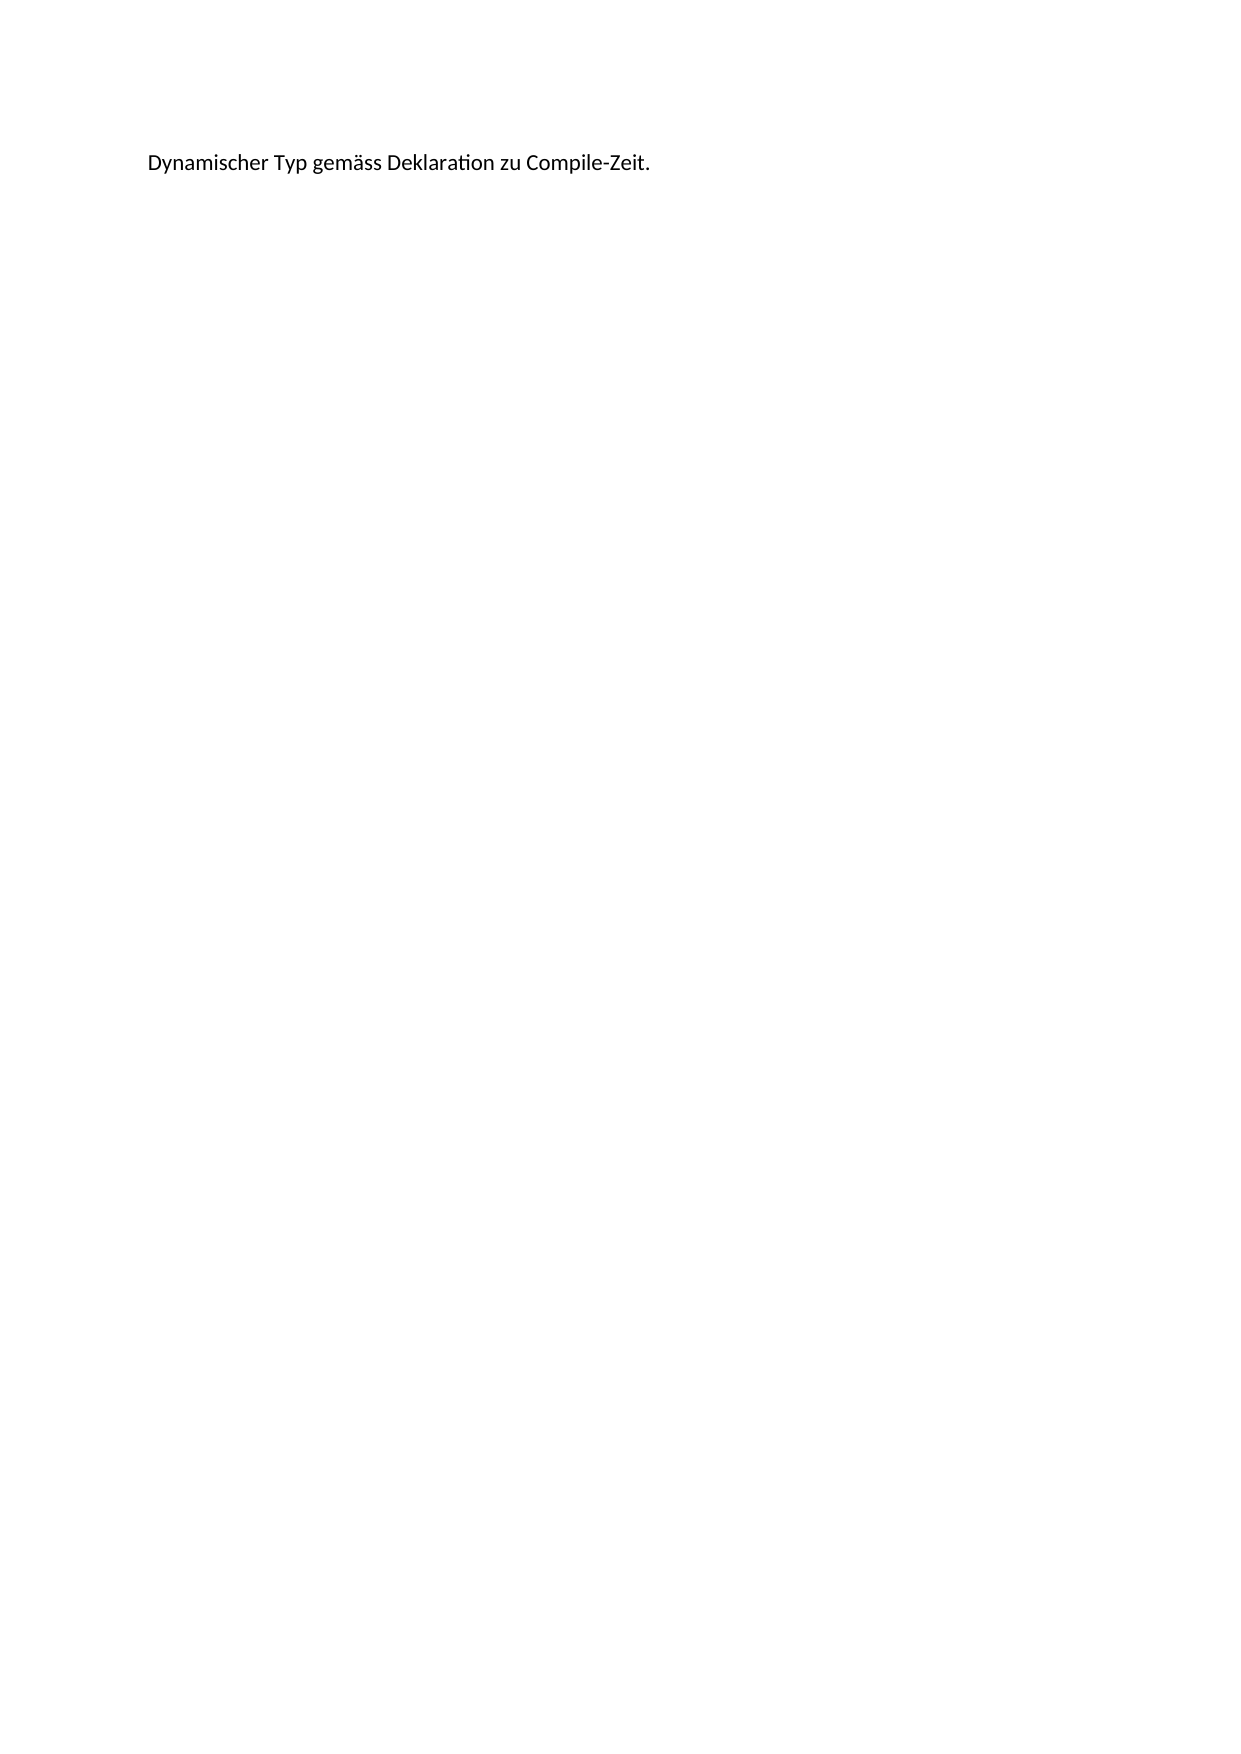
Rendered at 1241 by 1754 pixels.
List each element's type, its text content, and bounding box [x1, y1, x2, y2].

text Dynamischer Typ gemäss Deklaration zu Compile-Zeit. [148, 148, 1093, 176]
